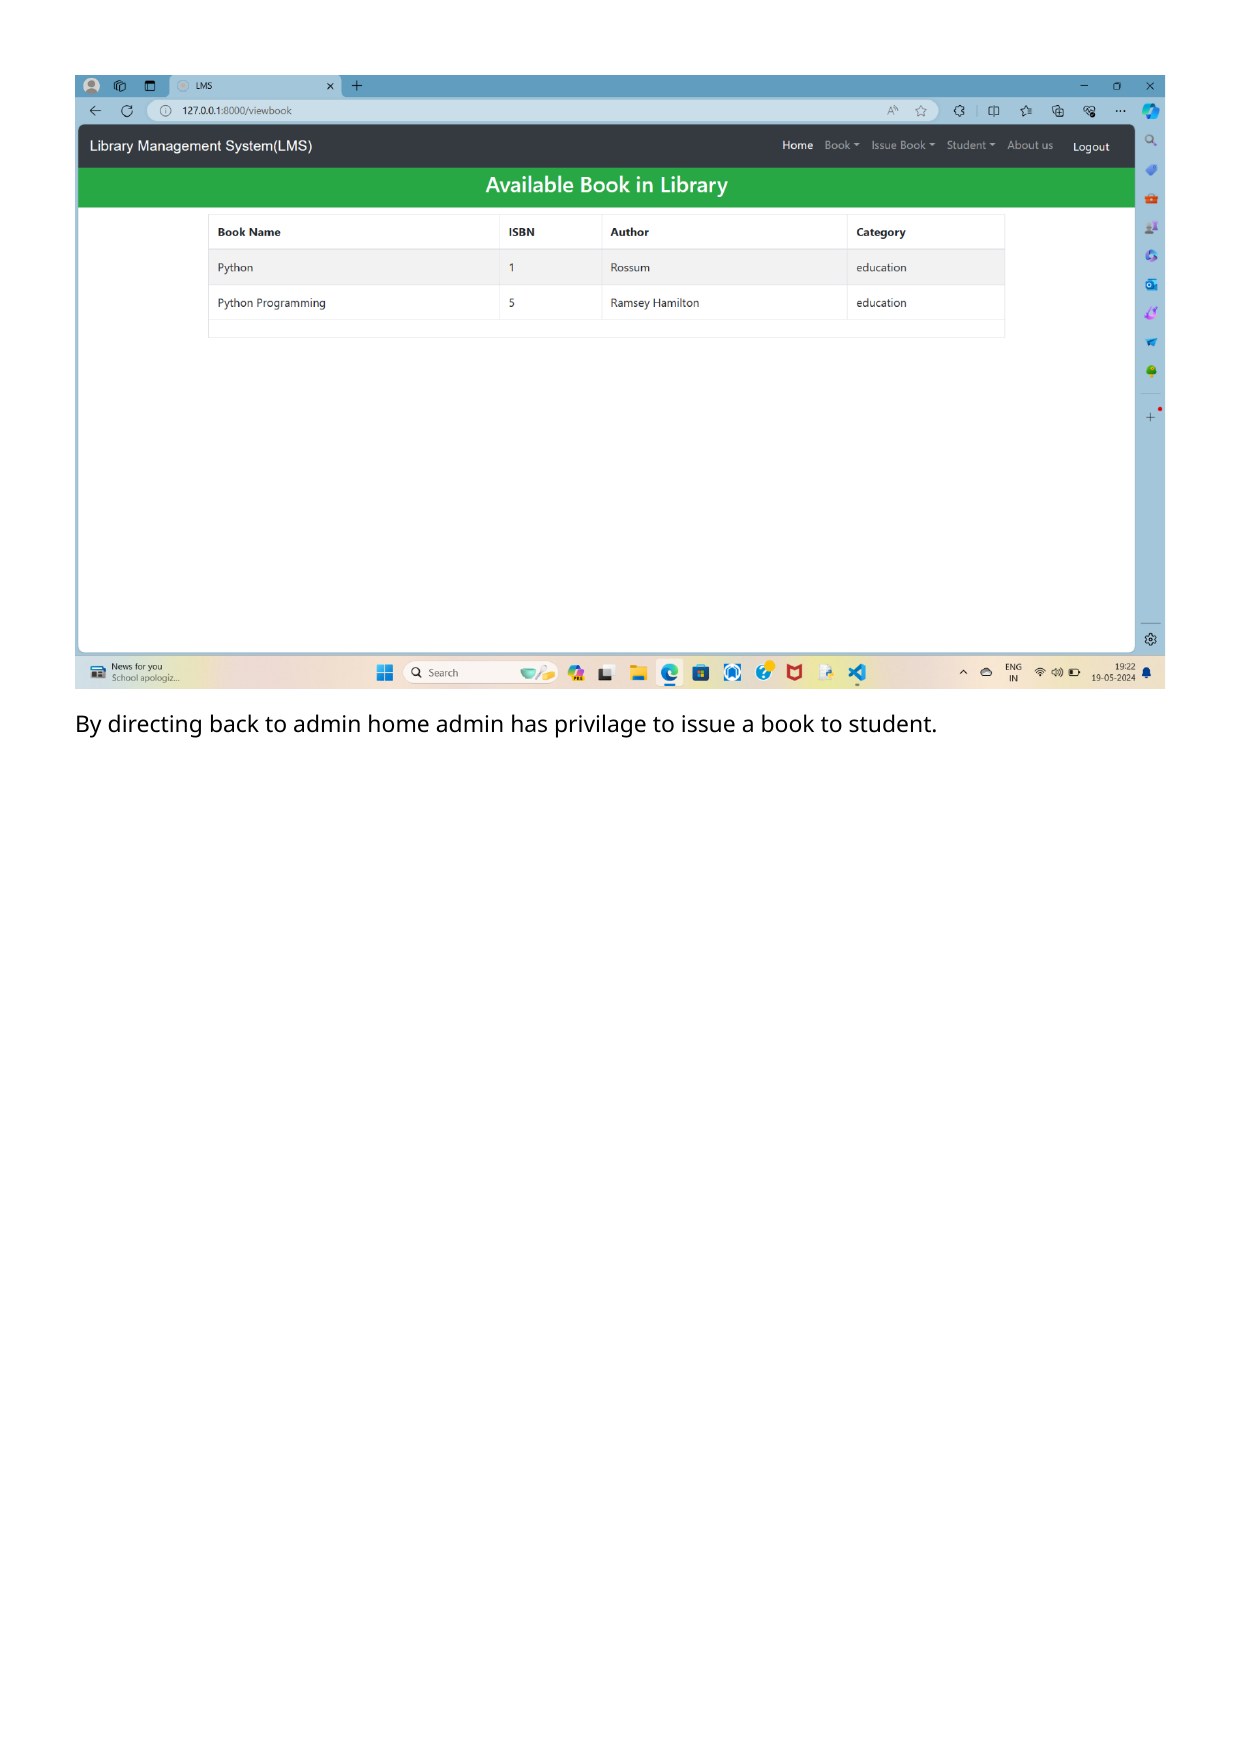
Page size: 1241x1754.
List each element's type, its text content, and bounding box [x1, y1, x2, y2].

text By directing back to admin home admin has privilage to issue a book to student. [75, 708, 1165, 739]
picture [75, 75, 1166, 689]
